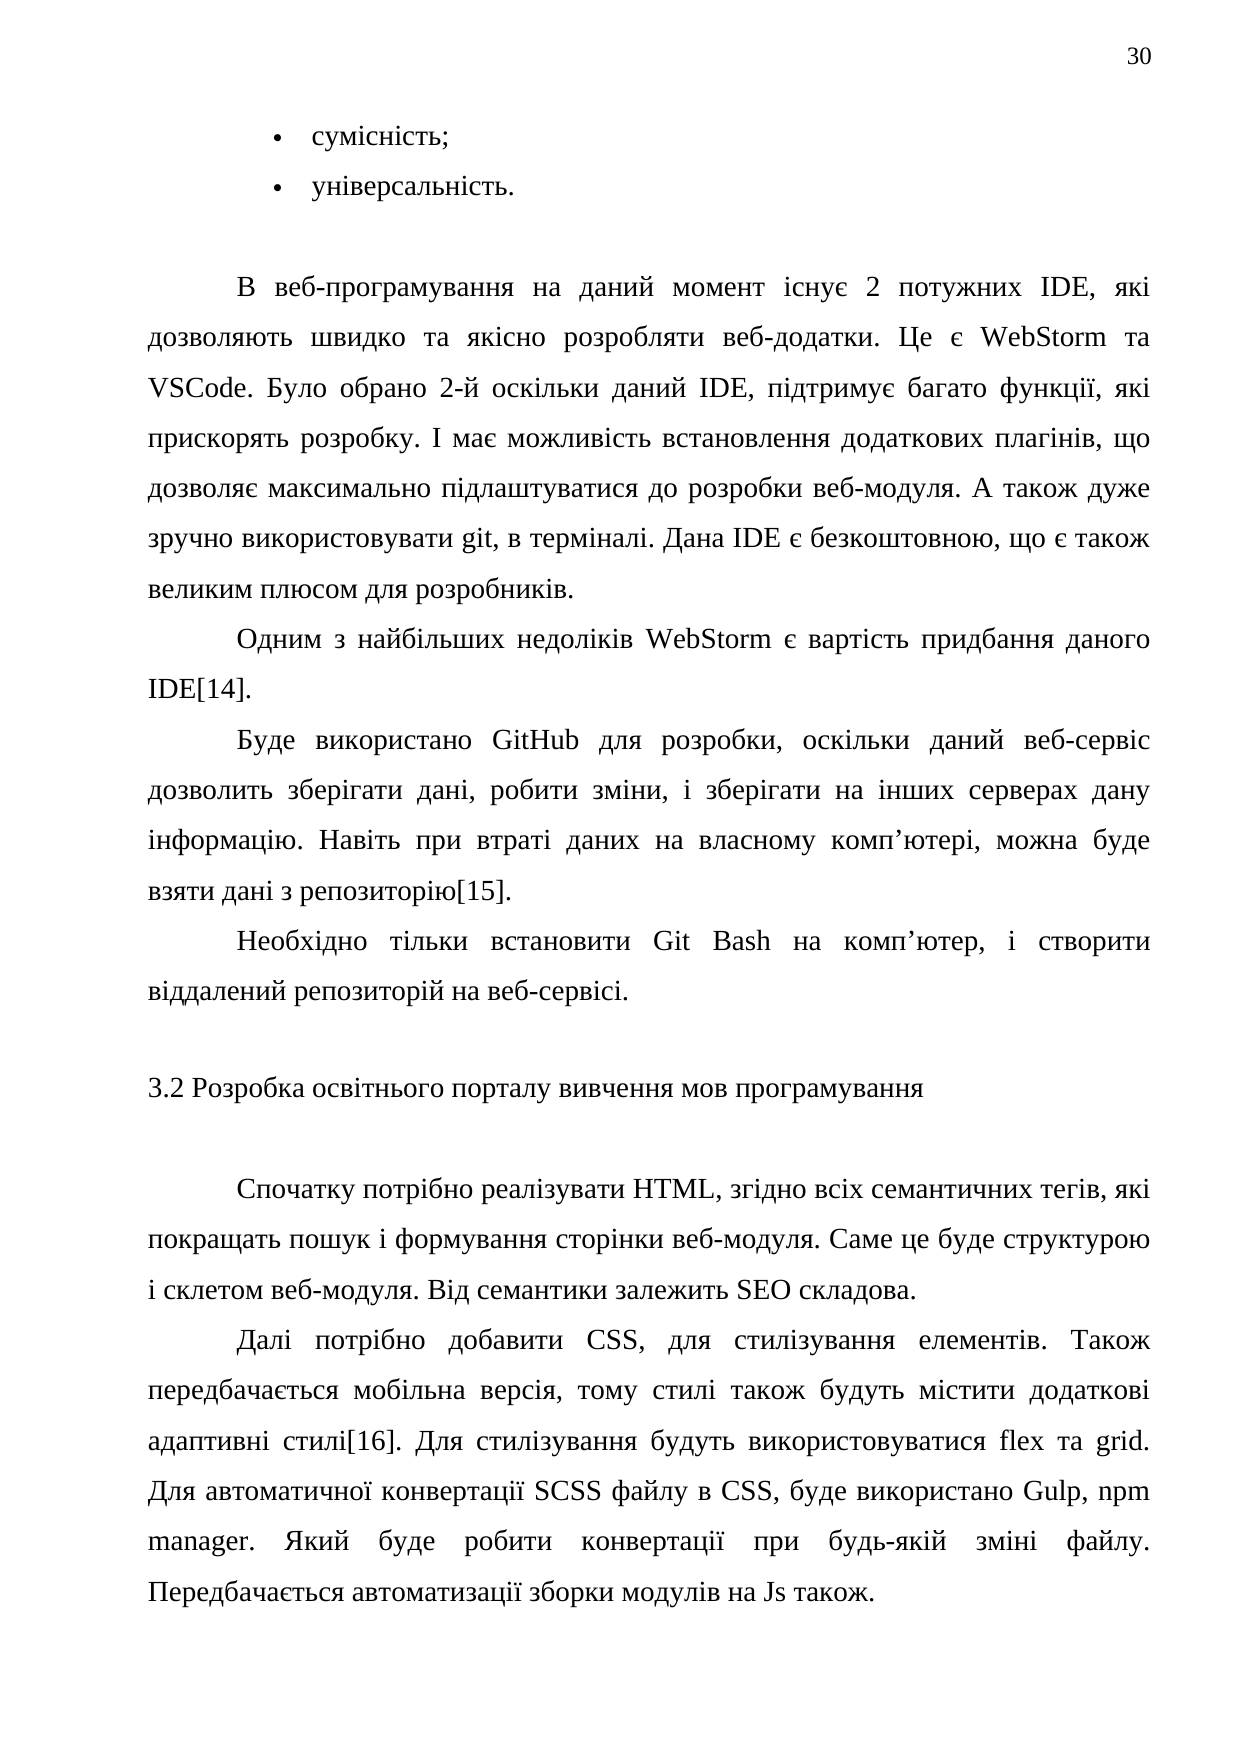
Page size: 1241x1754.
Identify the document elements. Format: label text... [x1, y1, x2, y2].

text В веб-програмування на даний момент існує 2 потужних IDE, які дозволяють швидко та якісно розробляти веб-додатки. Це є WebStorm та VSCode. Було обрано 2-й оскільки даний IDE, підтримує багато функції, які прискорять розробку. І має можливість встановлення додаткових плагінів, що дозволяє максимально підлаштуватися до розробки веб-модуля. А також дуже зручно використовувати git, в терміналі. Дана IDE є безкоштовною, що є також великим плюсом для розробників. [148, 269, 1152, 604]
list сумісність; [274, 118, 1152, 152]
subtitle 3.2 Розробка освітнього порталу вивчення мов програмування [148, 1071, 1152, 1104]
text Буде використано GitHub для розробки, оскільки даний веб-сервіс дозволить зберігати дані, робити зміни, і зберігати на інших серверах дану інформацію. Навіть при втраті даних на власному комп’ютері, можна буде взяти дані з репозиторію[15]. [148, 722, 1152, 906]
text Далі потрібно добавити CSS, для стилізування елементів. Також передбачається мобільна версія, тому стилі також будуть містити додаткові адаптивні стилі[16]. Для стилізування будуть використовуватися flex та grid. Для автоматичної конвертації SCSS файлу в CSS, буде використано Gulp, npm manager. Який буде робити конвертації при будь-якій зміні файлу. Передбачається автоматизації зборки модулів на Js також. [148, 1322, 1152, 1607]
text Необхідно тільки встановити Git Bash на комп’ютер, і створити віддалений репозиторій на веб-сервісі. [148, 923, 1152, 1007]
list універсальність. [274, 168, 1152, 202]
text Одним з найбільших недоліків WebStorm є вартість придбання даного IDE[14]. [148, 621, 1152, 705]
text Спочатку потрібно реалізувати HTML, згідно всіх семантичних тегів, які покращать пошук і формування сторінки веб-модуля. Саме це буде структурою і склетом веб-модуля. Від семантики залежить SEO складова. [148, 1171, 1152, 1305]
